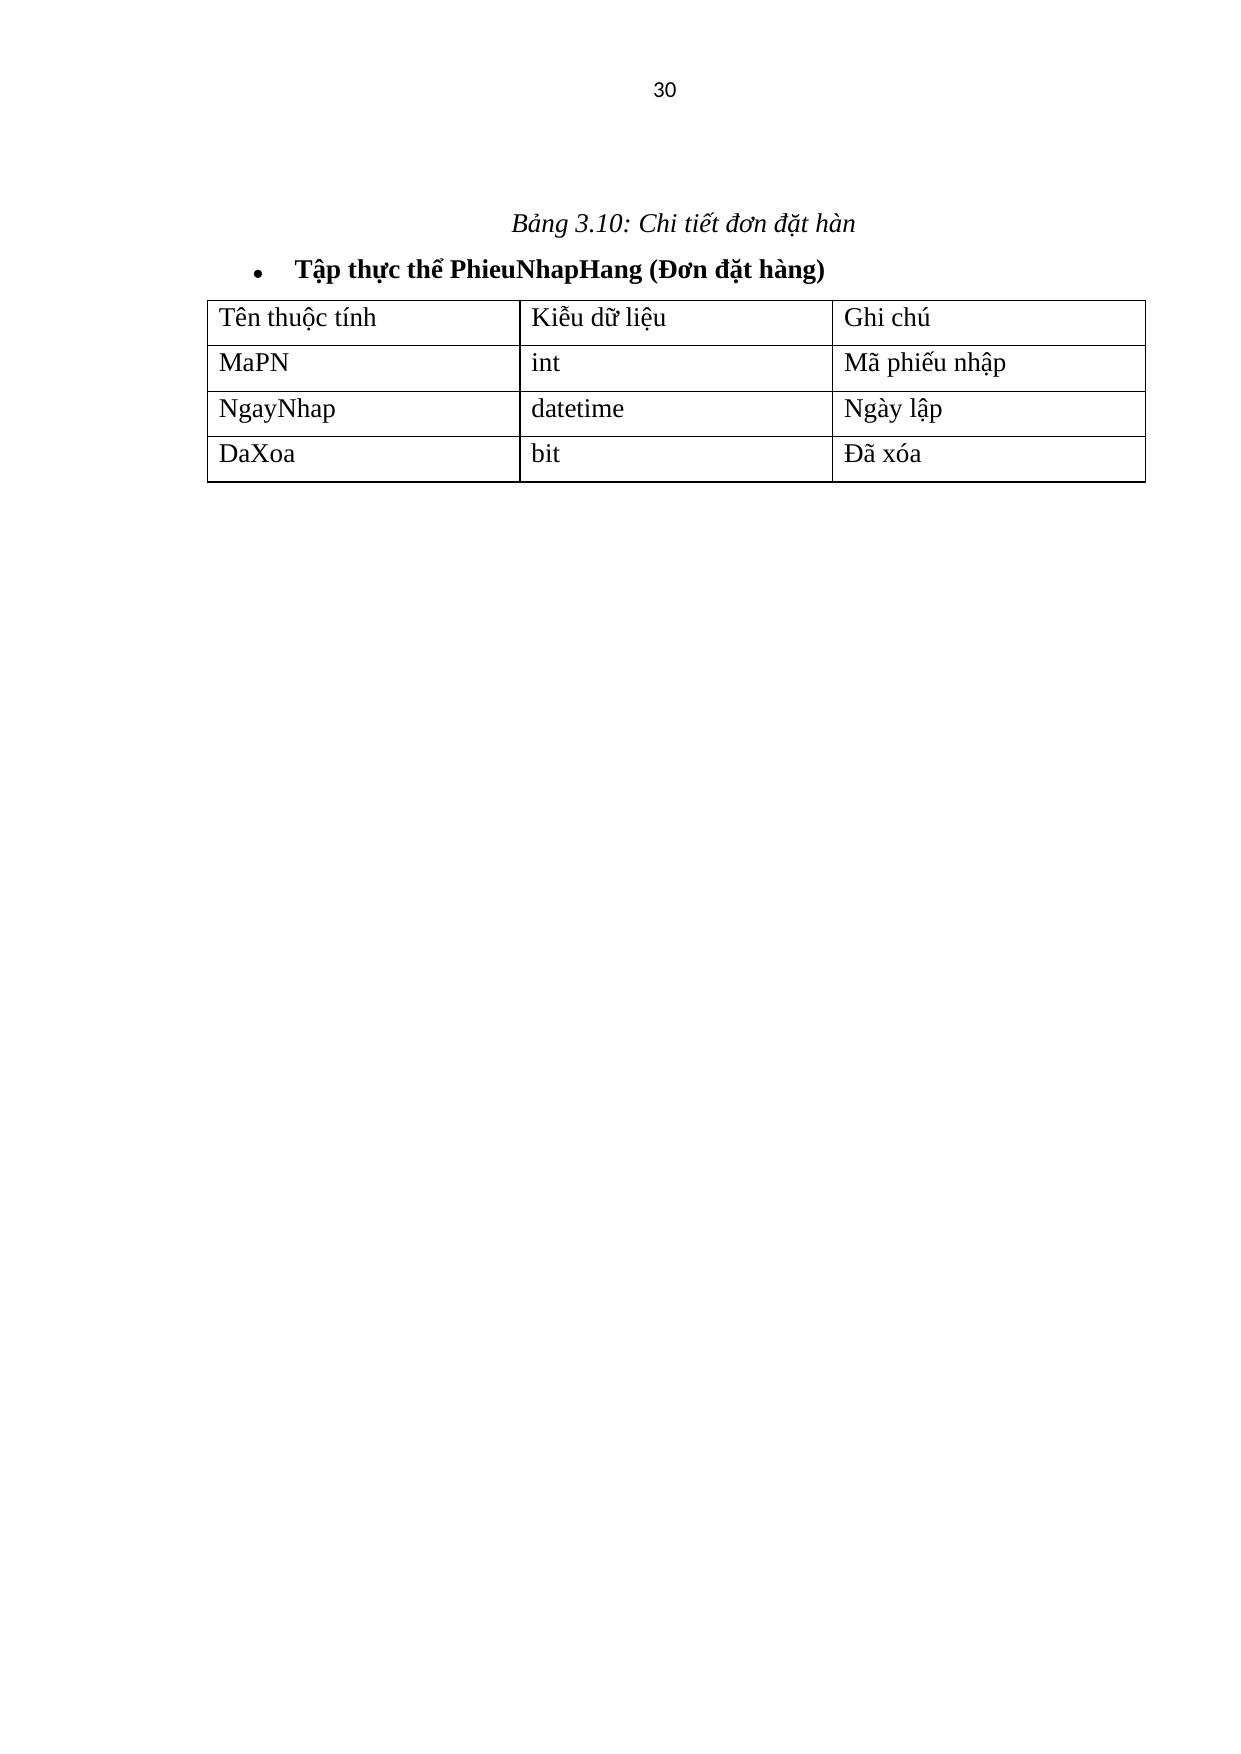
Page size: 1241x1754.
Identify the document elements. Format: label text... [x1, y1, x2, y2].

table_header Ghi chú [833, 301, 1145, 345]
table_cell Ngày lập [833, 392, 1145, 436]
table_cell bit [521, 437, 832, 481]
table_cell datetime [521, 392, 832, 436]
table_cell MaPN [208, 346, 519, 391]
table_header Tên thuộc tính [208, 301, 519, 345]
table_header Kiễu dữ liệu [521, 301, 832, 345]
list Tập thực thể PhieuNhapHang (Đơn đặt hàng) [253, 253, 1122, 284]
table_cell Mã phiếu nhập [833, 346, 1145, 391]
table_cell NgayNhap [208, 392, 519, 436]
table_cell Đã xóa [833, 437, 1145, 481]
table_cell int [521, 346, 832, 391]
table_cell DaXoa [208, 437, 519, 481]
text Bảng 3.10: Chi tiết đơn đặt hàn [247, 207, 1122, 238]
